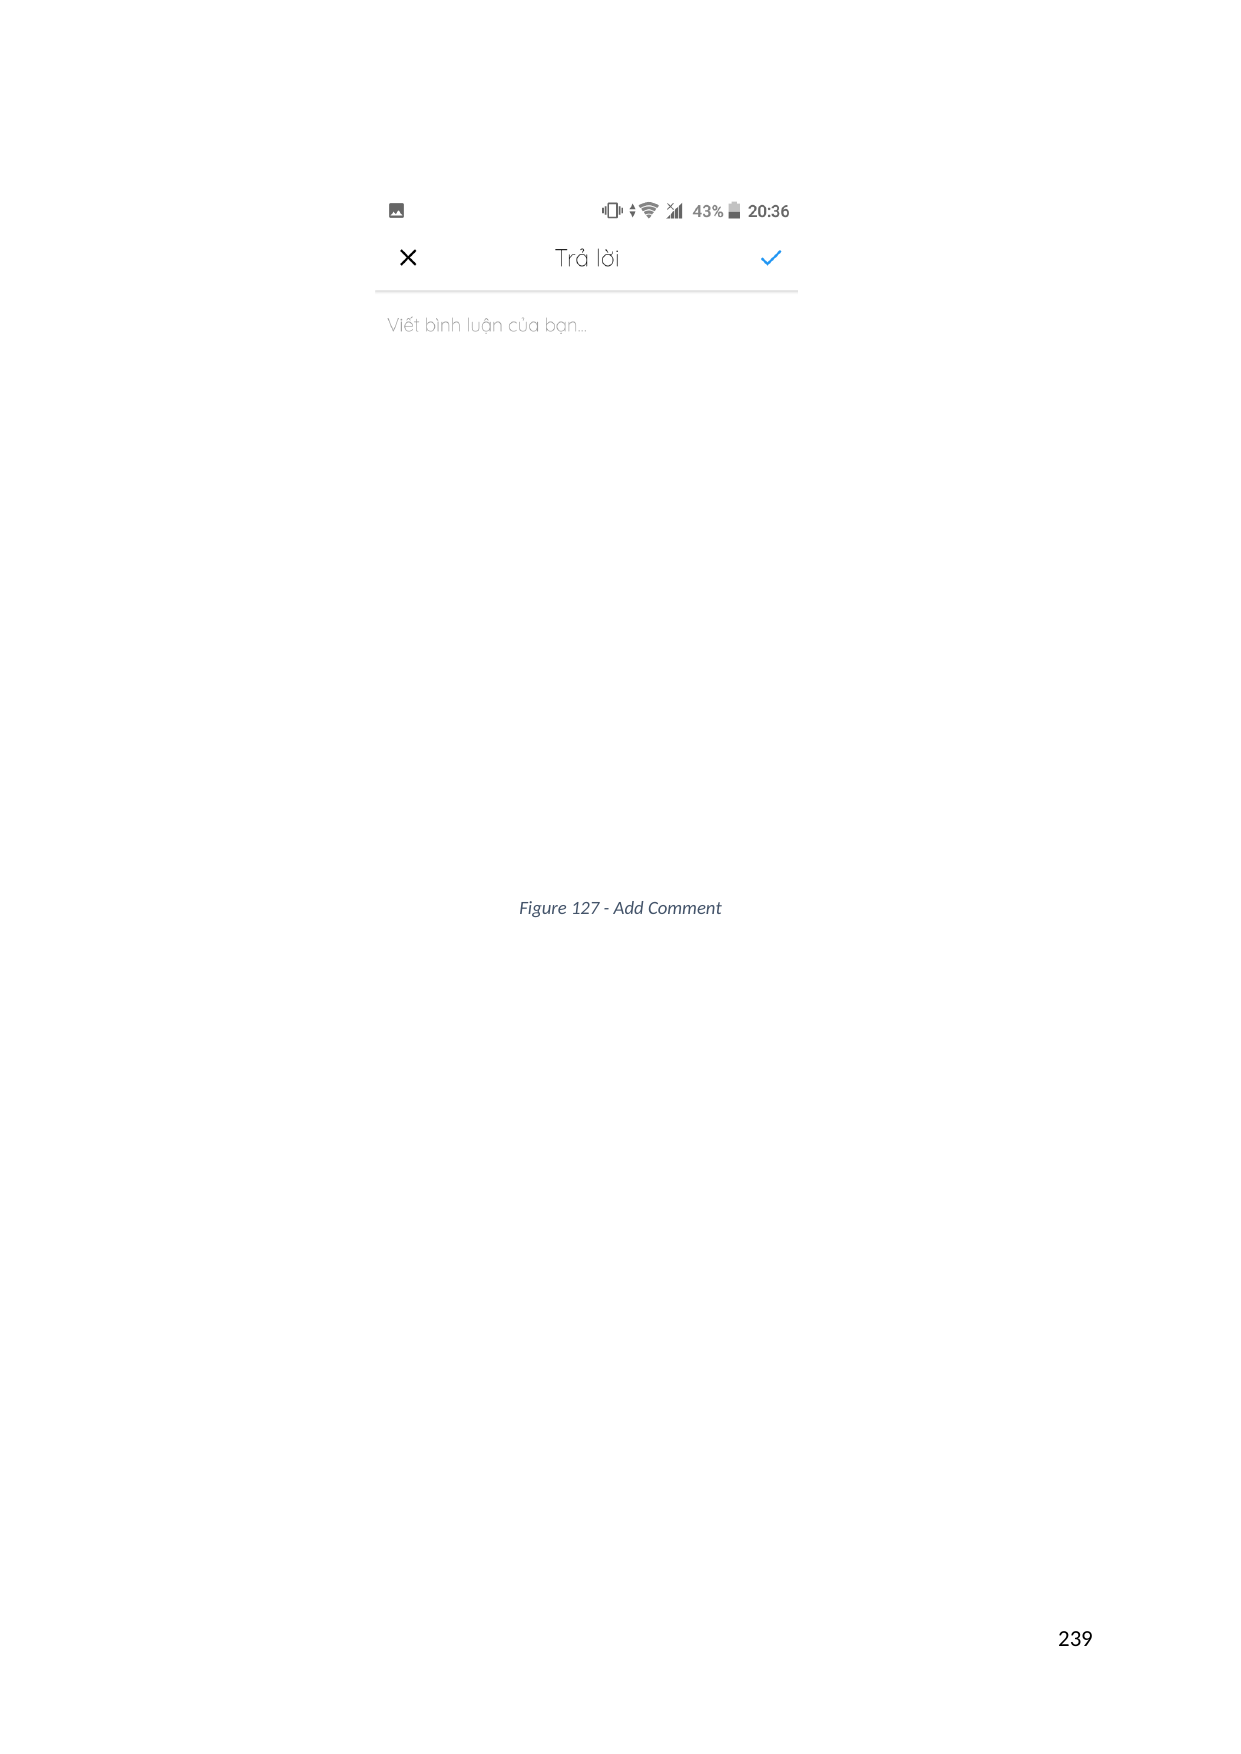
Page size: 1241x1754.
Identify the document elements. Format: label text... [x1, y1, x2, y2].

text Figure 127 - Add Comment [150, 896, 1093, 919]
picture [375, 196, 798, 878]
